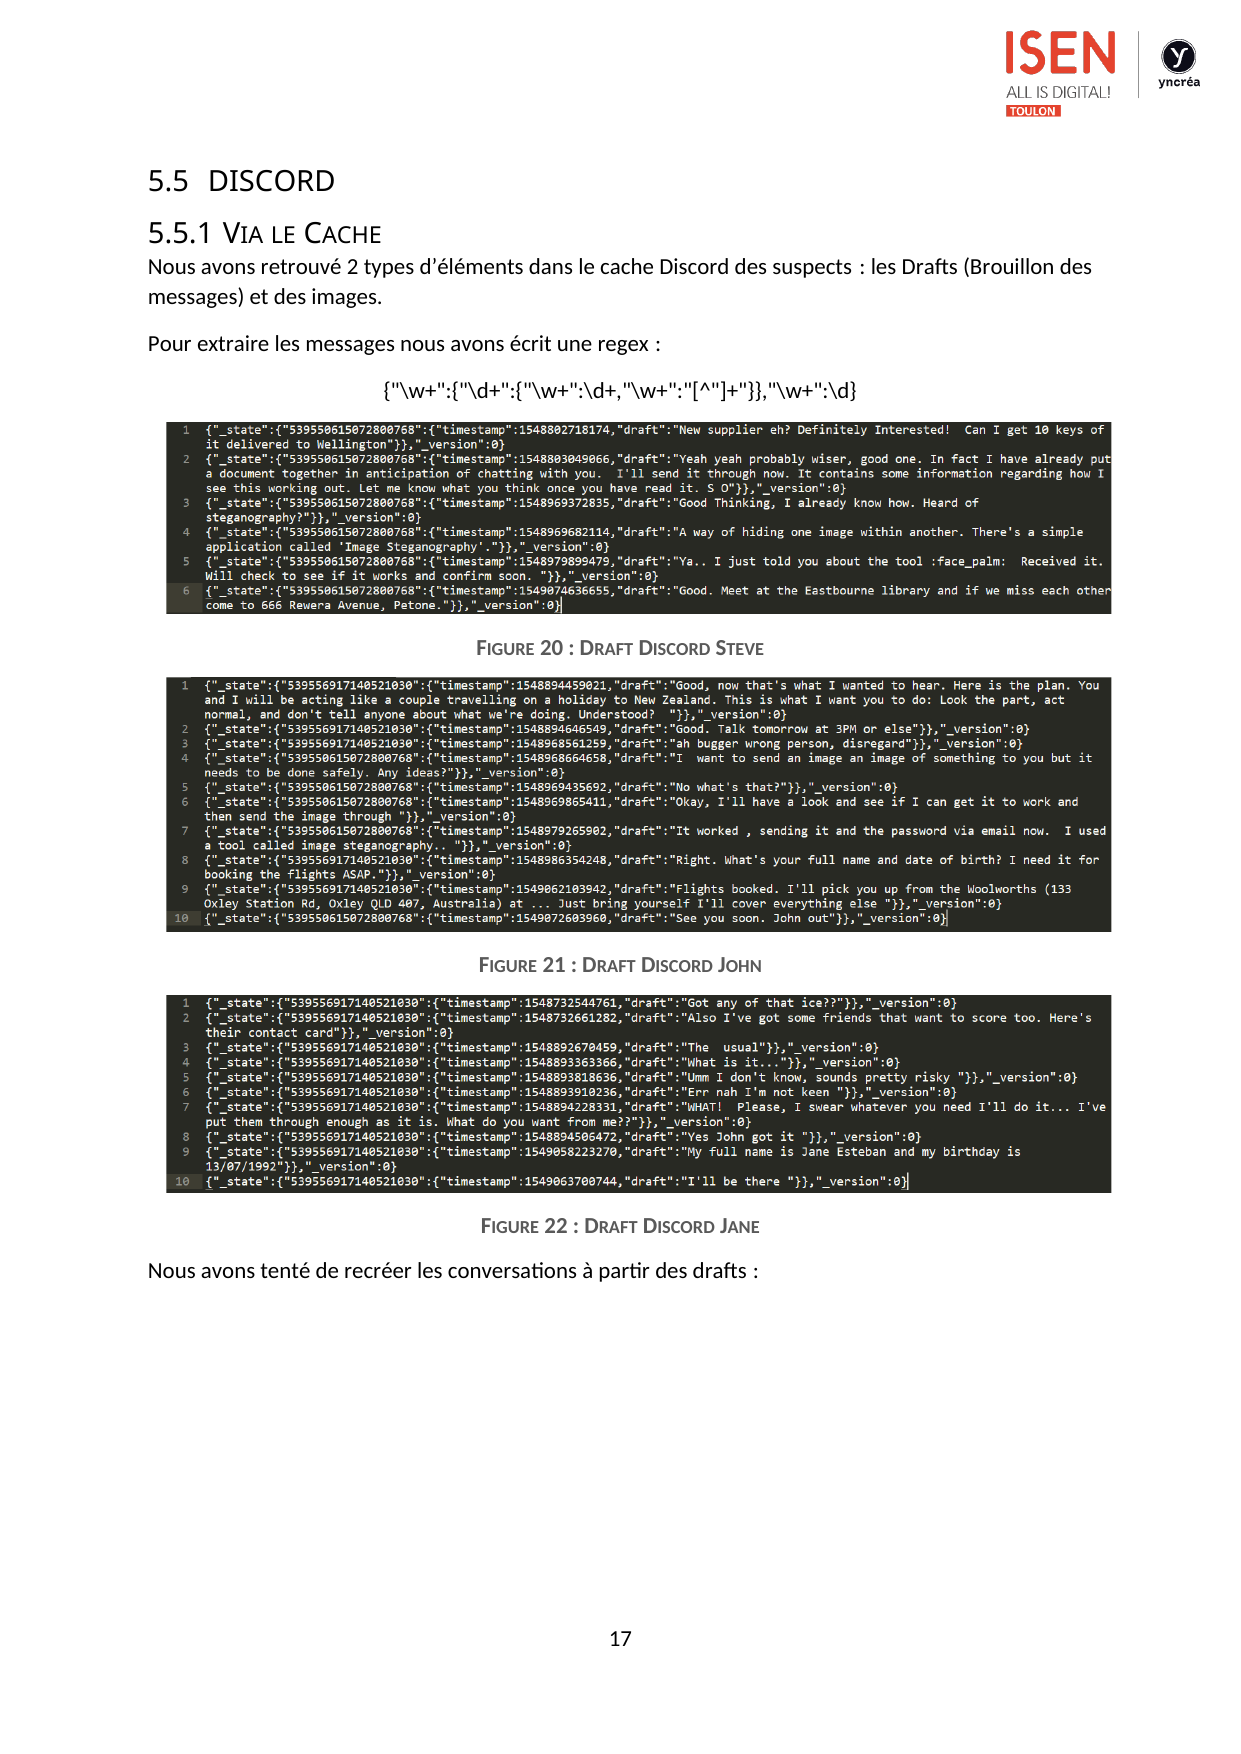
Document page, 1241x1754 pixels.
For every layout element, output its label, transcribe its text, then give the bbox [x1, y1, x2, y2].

text {"\w+":{"\d+":{"\w+":\d+,"\w+":"[^"]+"}},"\w+":\d} [148, 376, 1093, 404]
subtitle Via le Cache [148, 212, 1093, 252]
picture [986, 17, 1221, 130]
text Figure 22 : Draft Discord Jane [148, 1211, 1093, 1239]
text Figure 21 : Draft Discord John [148, 950, 1093, 978]
text Nous avons retrouvé 2 types d’éléments dans le cache Discord des suspects : les Drafts (Brouillon des messages) et des images. [148, 252, 1093, 310]
text Pour extraire les messages nous avons écrit une regex : [148, 329, 1093, 357]
text Figure 20 : Draft Discord Steve [148, 633, 1093, 661]
text Nous avons tenté de recréer les conversations à partir des drafts : [148, 1256, 1093, 1284]
subtitle Discord [148, 160, 1093, 200]
